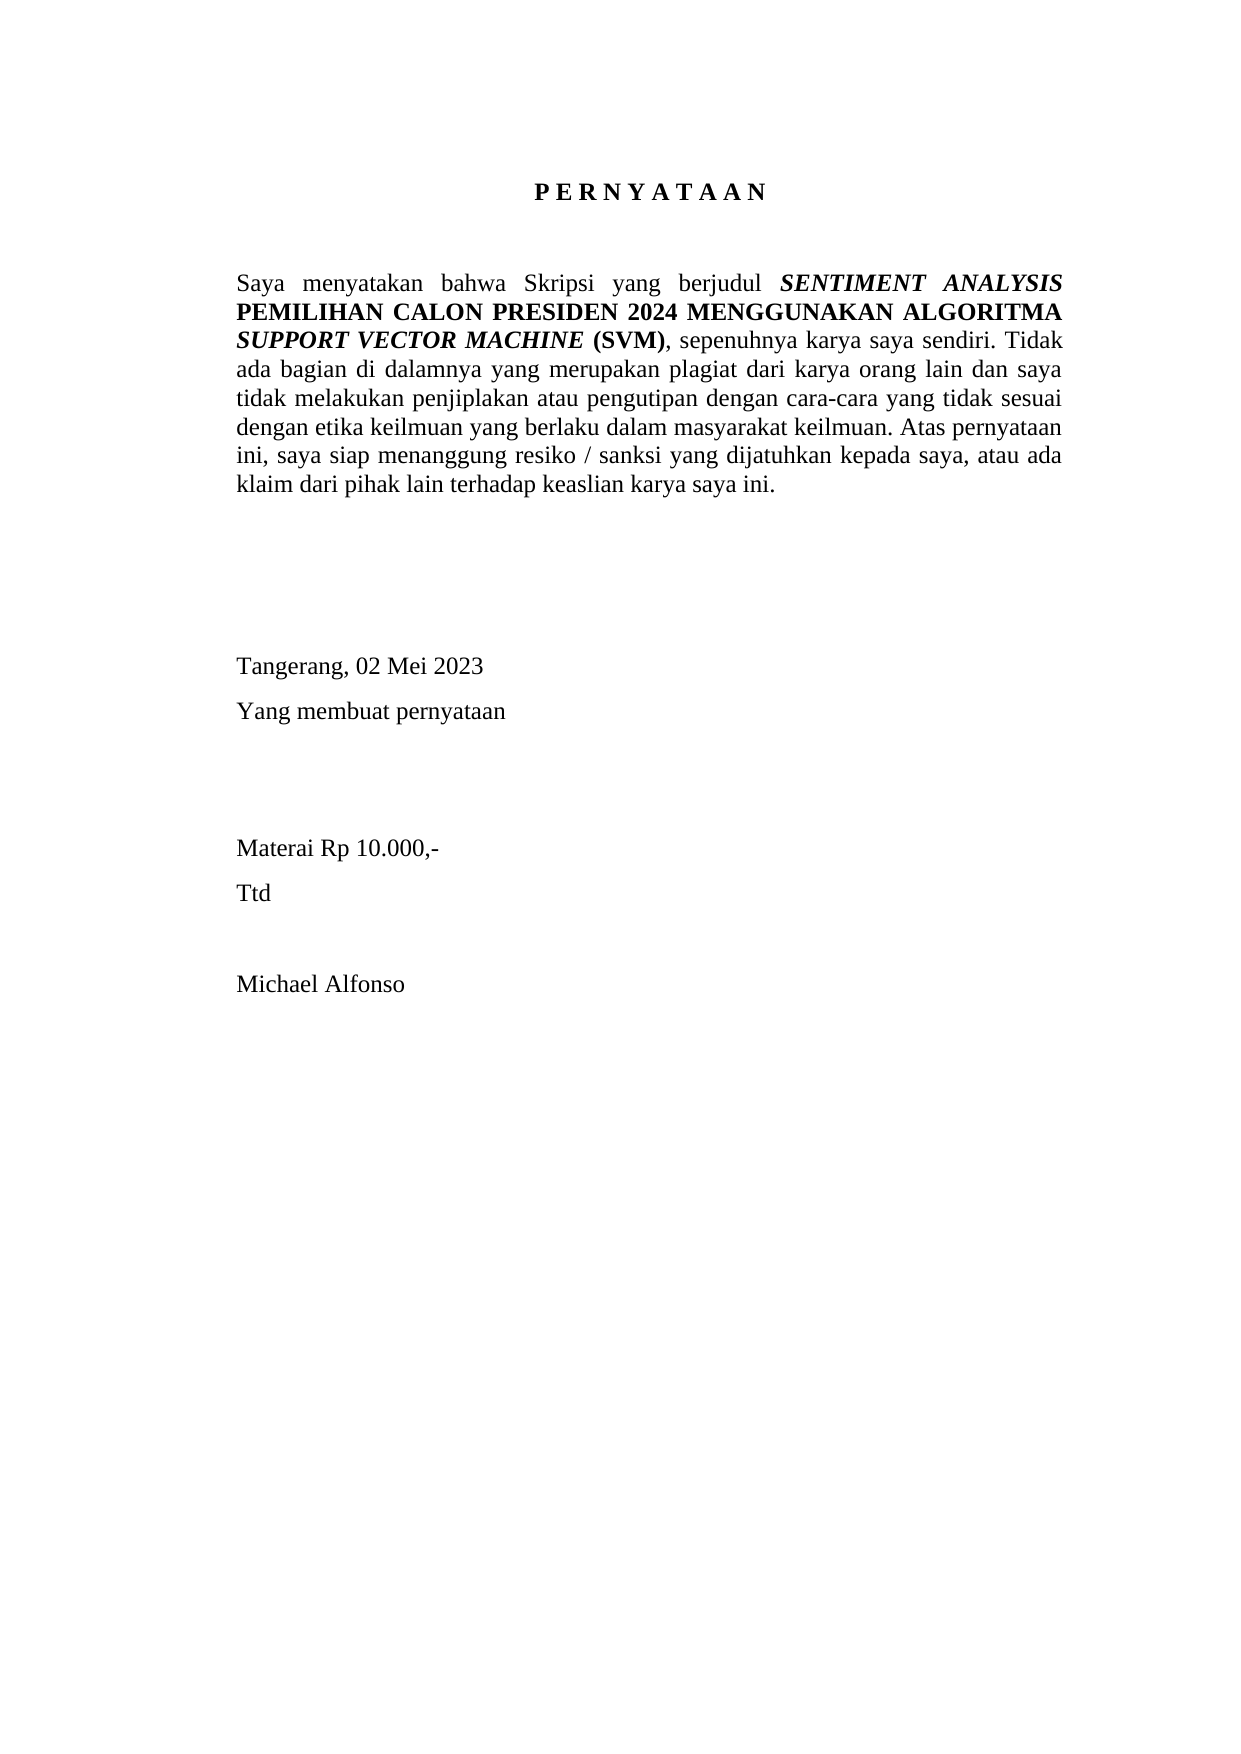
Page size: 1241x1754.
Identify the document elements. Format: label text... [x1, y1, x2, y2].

text Yang membuat pernyataan [236, 696, 1063, 725]
text Ttd [236, 878, 1063, 907]
text Materai Rp 10.000,- [236, 833, 1063, 861]
text Saya menyatakan bahwa Skripsi yang berjudul SENTIMENT ANALYSIS PEMILIHAN CALON PRESIDEN 2024 MENGGUNAKAN ALGORITMA SUPPORT VECTOR MACHINE (SVM), sepenuhnya karya saya sendiri. Tidak ada bagian di dalamnya yang merupakan plagiat dari karya orang lain dan saya tidak melakukan penjiplakan atau pengutipan dengan cara-cara yang tidak sesuai dengan etika keilmuan yang berlaku dalam masyarakat keilmuan. Atas pernyataan ini, saya siap menanggung resiko / sanksi yang dijatuhkan kepada saya, atau ada klaim dari pihak lain terhadap keaslian karya saya ini. [236, 268, 1063, 498]
text P E R N Y A T A A N [236, 177, 1063, 206]
text Tangerang, 02 Mei 2023 [236, 651, 1063, 680]
text Michael Alfonso [236, 969, 1063, 998]
